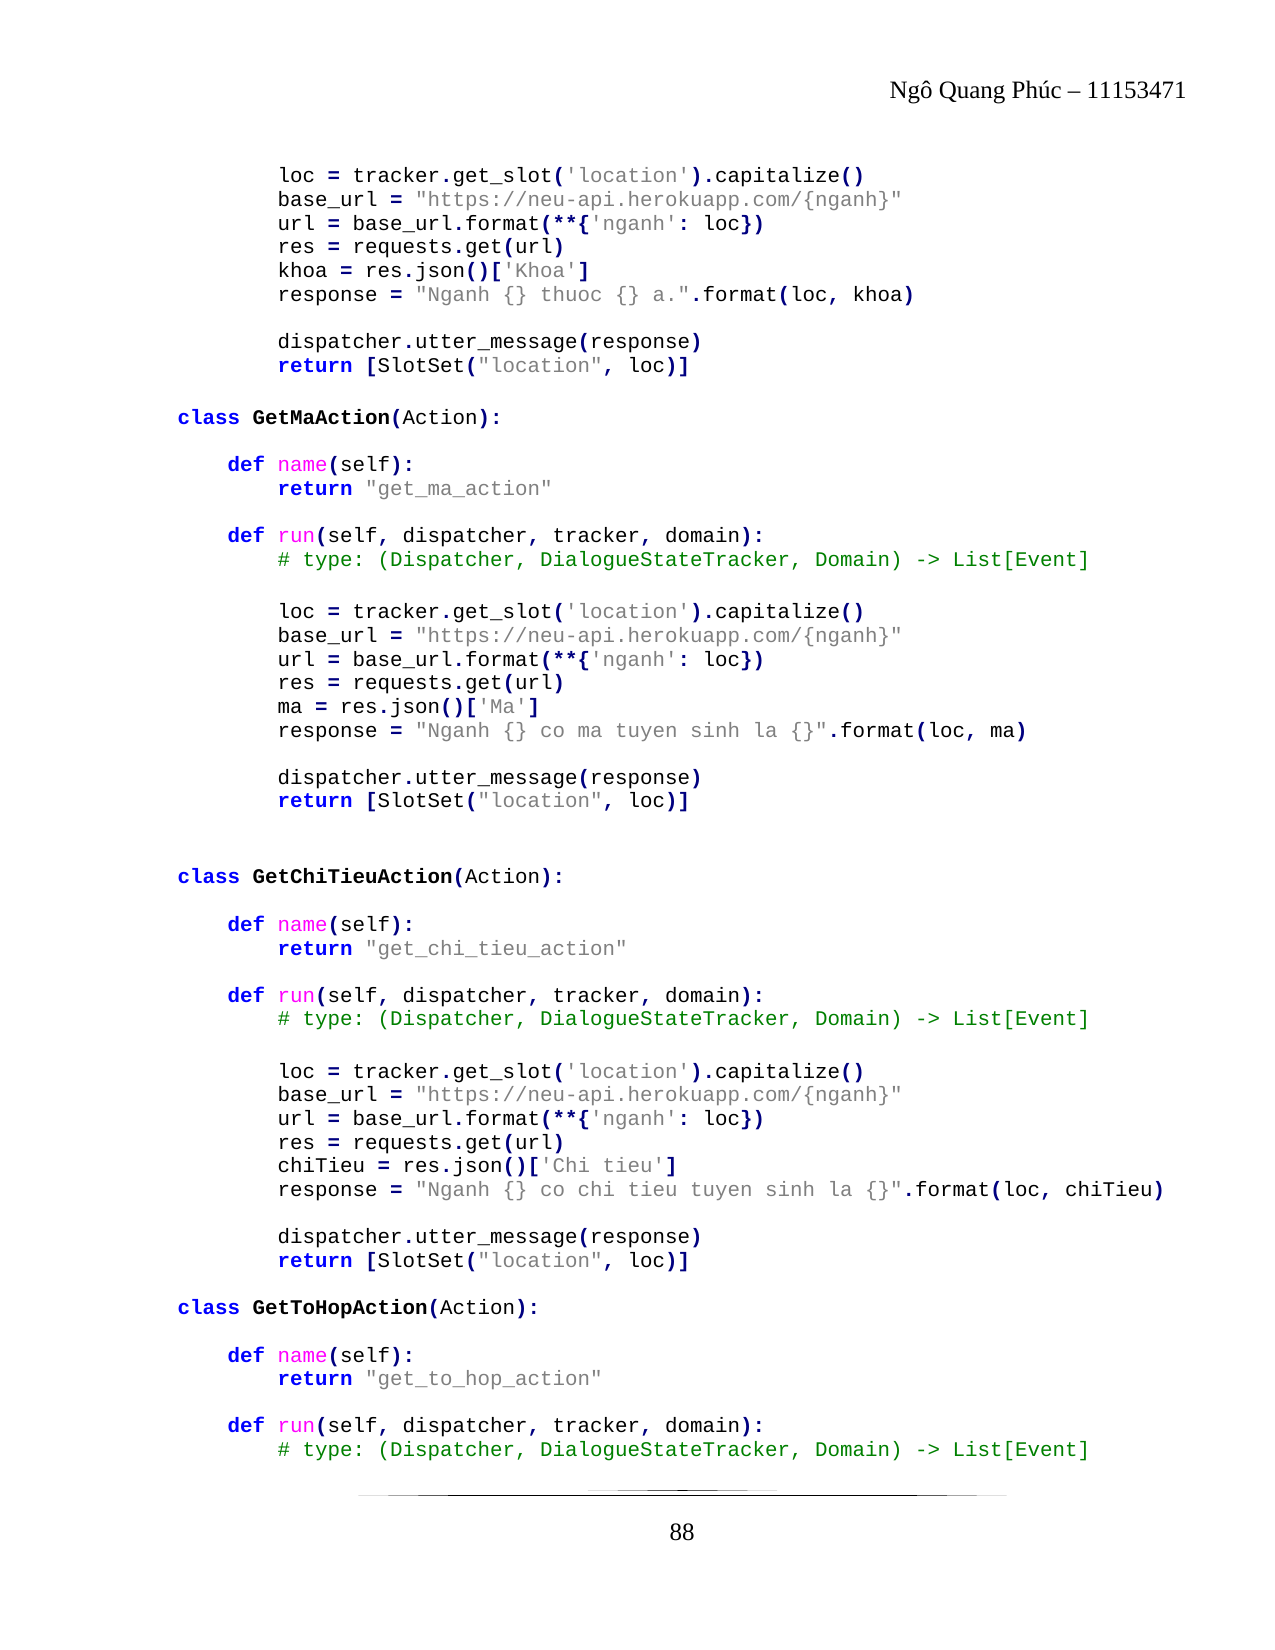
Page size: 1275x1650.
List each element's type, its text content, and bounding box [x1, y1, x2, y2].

text res = requests.get(url) [177, 236, 1186, 260]
text response = "Nganh {} thuoc {} a.".format(loc, khoa) [177, 284, 1186, 307]
text loc = tracker.get_slot('location').capitalize() [177, 601, 1186, 625]
text def name(self): [177, 914, 1186, 937]
text dispatcher.utter_message(response) [177, 767, 1186, 791]
text url = base_url.format(**{'nganh': loc}) [177, 649, 1186, 672]
text def run(self, dispatcher, tracker, domain): [177, 985, 1186, 1008]
text def name(self): [177, 454, 1186, 478]
text return "get_to_hop_action" [177, 1368, 1186, 1392]
text def name(self): [177, 1344, 1186, 1368]
text base_url = "https://neu-api.herokuapp.com/{nganh}" [177, 1084, 1186, 1108]
text res = requests.get(url) [177, 672, 1186, 696]
text dispatcher.utter_message(response) [177, 331, 1186, 355]
text # type: (Dispatcher, DialogueStateTracker, Domain) -> List[Event] [177, 549, 1186, 573]
text # type: (Dispatcher, DialogueStateTracker, Domain) -> List[Event] [177, 1439, 1186, 1463]
text def run(self, dispatcher, tracker, domain): [177, 525, 1186, 549]
text dispatcher.utter_message(response) [177, 1226, 1186, 1250]
text url = base_url.format(**{'nganh': loc}) [177, 213, 1186, 236]
text # type: (Dispatcher, DialogueStateTracker, Domain) -> List[Event] [177, 1008, 1186, 1032]
text res = requests.get(url) [177, 1132, 1186, 1155]
text class GetMaAction(Action): [177, 407, 1186, 431]
text return [SlotSet("location", loc)] [177, 791, 1186, 814]
text loc = tracker.get_slot('location').capitalize() [177, 1061, 1186, 1084]
text response = "Nganh {} co chi tieu tuyen sinh la {}".format(loc, chiTieu) [177, 1179, 1186, 1203]
text def run(self, dispatcher, tracker, domain): [177, 1416, 1186, 1439]
text class GetChiTieuAction(Action): [177, 867, 1186, 890]
text class GetToHopAction(Action): [177, 1297, 1186, 1321]
text khoa = res.json()['Khoa'] [177, 260, 1186, 284]
text chiTieu = res.json()['Chi tieu'] [177, 1155, 1186, 1179]
text url = base_url.format(**{'nganh': loc}) [177, 1108, 1186, 1132]
text response = "Nganh {} co ma tuyen sinh la {}".format(loc, ma) [177, 719, 1186, 743]
text ma = res.json()['Ma'] [177, 696, 1186, 719]
text return [SlotSet("location", loc)] [177, 355, 1186, 378]
text return [SlotSet("location", loc)] [177, 1250, 1186, 1274]
text return "get_chi_tieu_action" [177, 937, 1186, 961]
text base_url = "https://neu-api.herokuapp.com/{nganh}" [177, 625, 1186, 649]
text base_url = "https://neu-api.herokuapp.com/{nganh}" [177, 189, 1186, 213]
text return "get_ma_action" [177, 478, 1186, 502]
text loc = tracker.get_slot('location').capitalize() [177, 166, 1186, 189]
